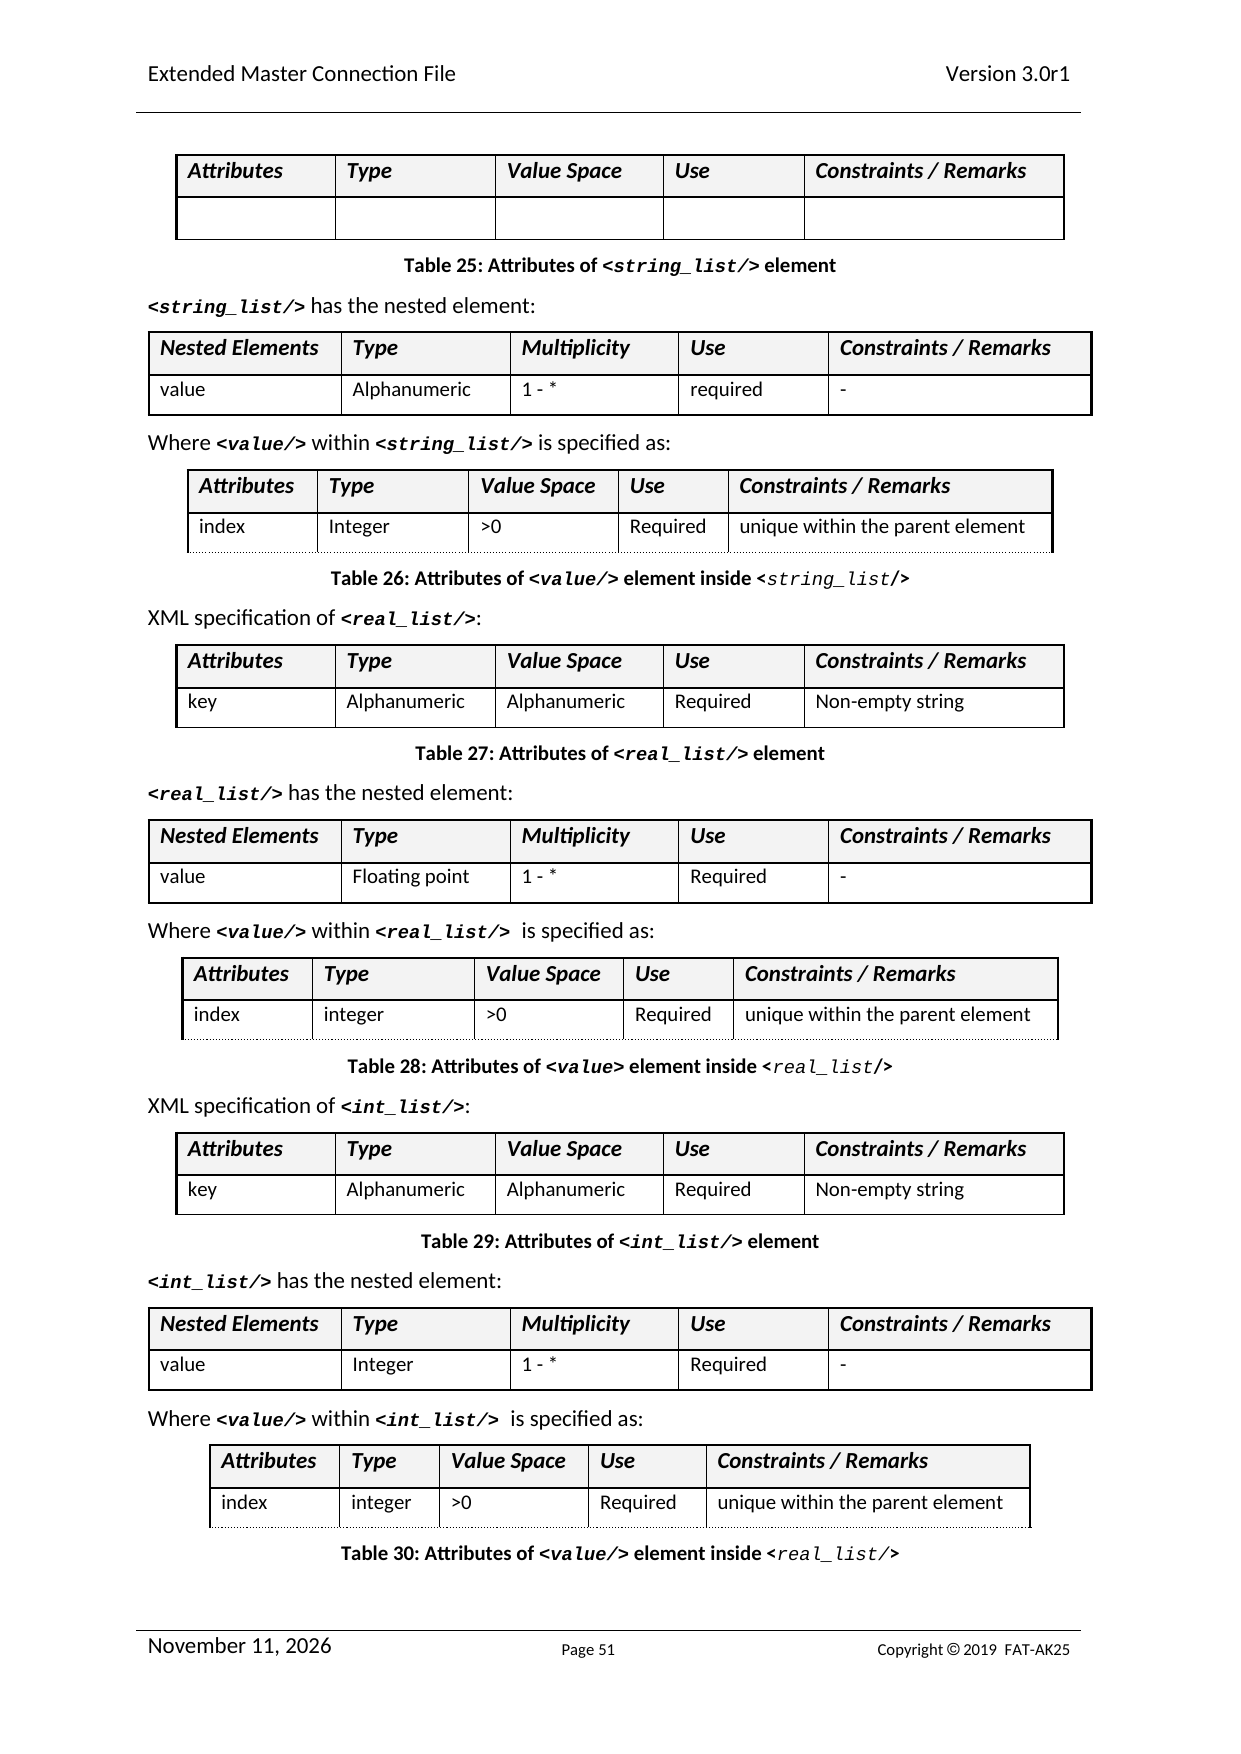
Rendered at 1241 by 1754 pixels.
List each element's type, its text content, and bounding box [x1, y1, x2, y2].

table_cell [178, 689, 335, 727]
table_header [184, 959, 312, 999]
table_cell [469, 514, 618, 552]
text Where <value/> within <string_list/> is specified as: [148, 428, 1092, 456]
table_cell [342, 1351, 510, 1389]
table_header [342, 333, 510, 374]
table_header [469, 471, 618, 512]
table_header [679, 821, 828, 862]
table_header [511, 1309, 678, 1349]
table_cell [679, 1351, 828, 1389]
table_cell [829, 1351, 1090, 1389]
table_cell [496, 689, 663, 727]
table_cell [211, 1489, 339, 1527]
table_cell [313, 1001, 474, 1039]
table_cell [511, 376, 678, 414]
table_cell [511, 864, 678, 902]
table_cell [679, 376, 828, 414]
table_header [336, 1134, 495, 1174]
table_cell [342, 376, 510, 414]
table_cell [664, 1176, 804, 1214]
text Table 27: Attributes of <real_list/> element [148, 740, 1092, 766]
text <int_list/> has the nested element: [148, 1266, 1092, 1294]
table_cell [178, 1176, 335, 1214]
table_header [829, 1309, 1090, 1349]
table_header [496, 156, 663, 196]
text Table 28: Attributes of <value> element inside <real_list/> [148, 1053, 1092, 1079]
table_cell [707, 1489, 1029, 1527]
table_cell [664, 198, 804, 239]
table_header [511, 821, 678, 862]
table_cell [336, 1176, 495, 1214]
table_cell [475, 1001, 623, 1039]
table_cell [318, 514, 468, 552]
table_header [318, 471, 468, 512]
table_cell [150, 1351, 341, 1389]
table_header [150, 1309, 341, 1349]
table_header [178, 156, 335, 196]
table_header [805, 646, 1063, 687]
text Where <value/> within <int_list/> is specified as: [148, 1404, 1092, 1432]
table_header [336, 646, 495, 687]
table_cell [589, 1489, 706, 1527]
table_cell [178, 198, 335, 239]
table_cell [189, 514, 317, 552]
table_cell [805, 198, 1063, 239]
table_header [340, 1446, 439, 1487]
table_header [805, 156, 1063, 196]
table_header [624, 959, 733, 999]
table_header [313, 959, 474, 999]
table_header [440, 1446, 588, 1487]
text Table 30: Attributes of <value/> element inside <real_list/> [148, 1541, 1092, 1566]
text <string_list/> has the nested element: [148, 291, 1092, 319]
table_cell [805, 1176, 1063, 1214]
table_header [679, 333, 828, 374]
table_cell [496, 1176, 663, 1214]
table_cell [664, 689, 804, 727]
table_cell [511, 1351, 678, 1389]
text <real_list/> has the nested element: [148, 778, 1092, 806]
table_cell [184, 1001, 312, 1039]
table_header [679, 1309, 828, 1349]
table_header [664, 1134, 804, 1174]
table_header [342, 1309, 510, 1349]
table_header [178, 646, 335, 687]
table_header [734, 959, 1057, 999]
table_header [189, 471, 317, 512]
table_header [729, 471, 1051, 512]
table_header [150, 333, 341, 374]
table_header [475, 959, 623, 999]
text Table 29: Attributes of <int_list/> element [148, 1228, 1092, 1254]
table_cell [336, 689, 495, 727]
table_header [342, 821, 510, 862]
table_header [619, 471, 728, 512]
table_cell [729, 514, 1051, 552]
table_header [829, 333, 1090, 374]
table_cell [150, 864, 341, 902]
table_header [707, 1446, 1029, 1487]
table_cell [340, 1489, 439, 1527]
text Table 26: Attributes of <value/> element inside <string_list/> [148, 565, 1092, 591]
text Where <value/> within <real_list/> is specified as: [148, 916, 1092, 944]
text Table 25: Attributes of <string_list/> element [148, 252, 1092, 278]
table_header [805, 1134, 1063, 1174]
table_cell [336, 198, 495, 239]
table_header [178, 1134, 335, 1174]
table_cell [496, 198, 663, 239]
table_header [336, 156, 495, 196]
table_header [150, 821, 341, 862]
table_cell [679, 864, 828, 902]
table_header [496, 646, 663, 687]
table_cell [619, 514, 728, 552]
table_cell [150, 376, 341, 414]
text XML specification of <int_list/>: [148, 1091, 1092, 1119]
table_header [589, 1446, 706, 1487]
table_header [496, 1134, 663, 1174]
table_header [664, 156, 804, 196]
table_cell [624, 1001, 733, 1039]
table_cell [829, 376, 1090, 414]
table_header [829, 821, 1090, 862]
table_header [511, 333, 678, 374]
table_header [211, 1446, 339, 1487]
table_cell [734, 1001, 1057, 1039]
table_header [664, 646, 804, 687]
text XML specification of <real_list/>: [148, 603, 1092, 631]
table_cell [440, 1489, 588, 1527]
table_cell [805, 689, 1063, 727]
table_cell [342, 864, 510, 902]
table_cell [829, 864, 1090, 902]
